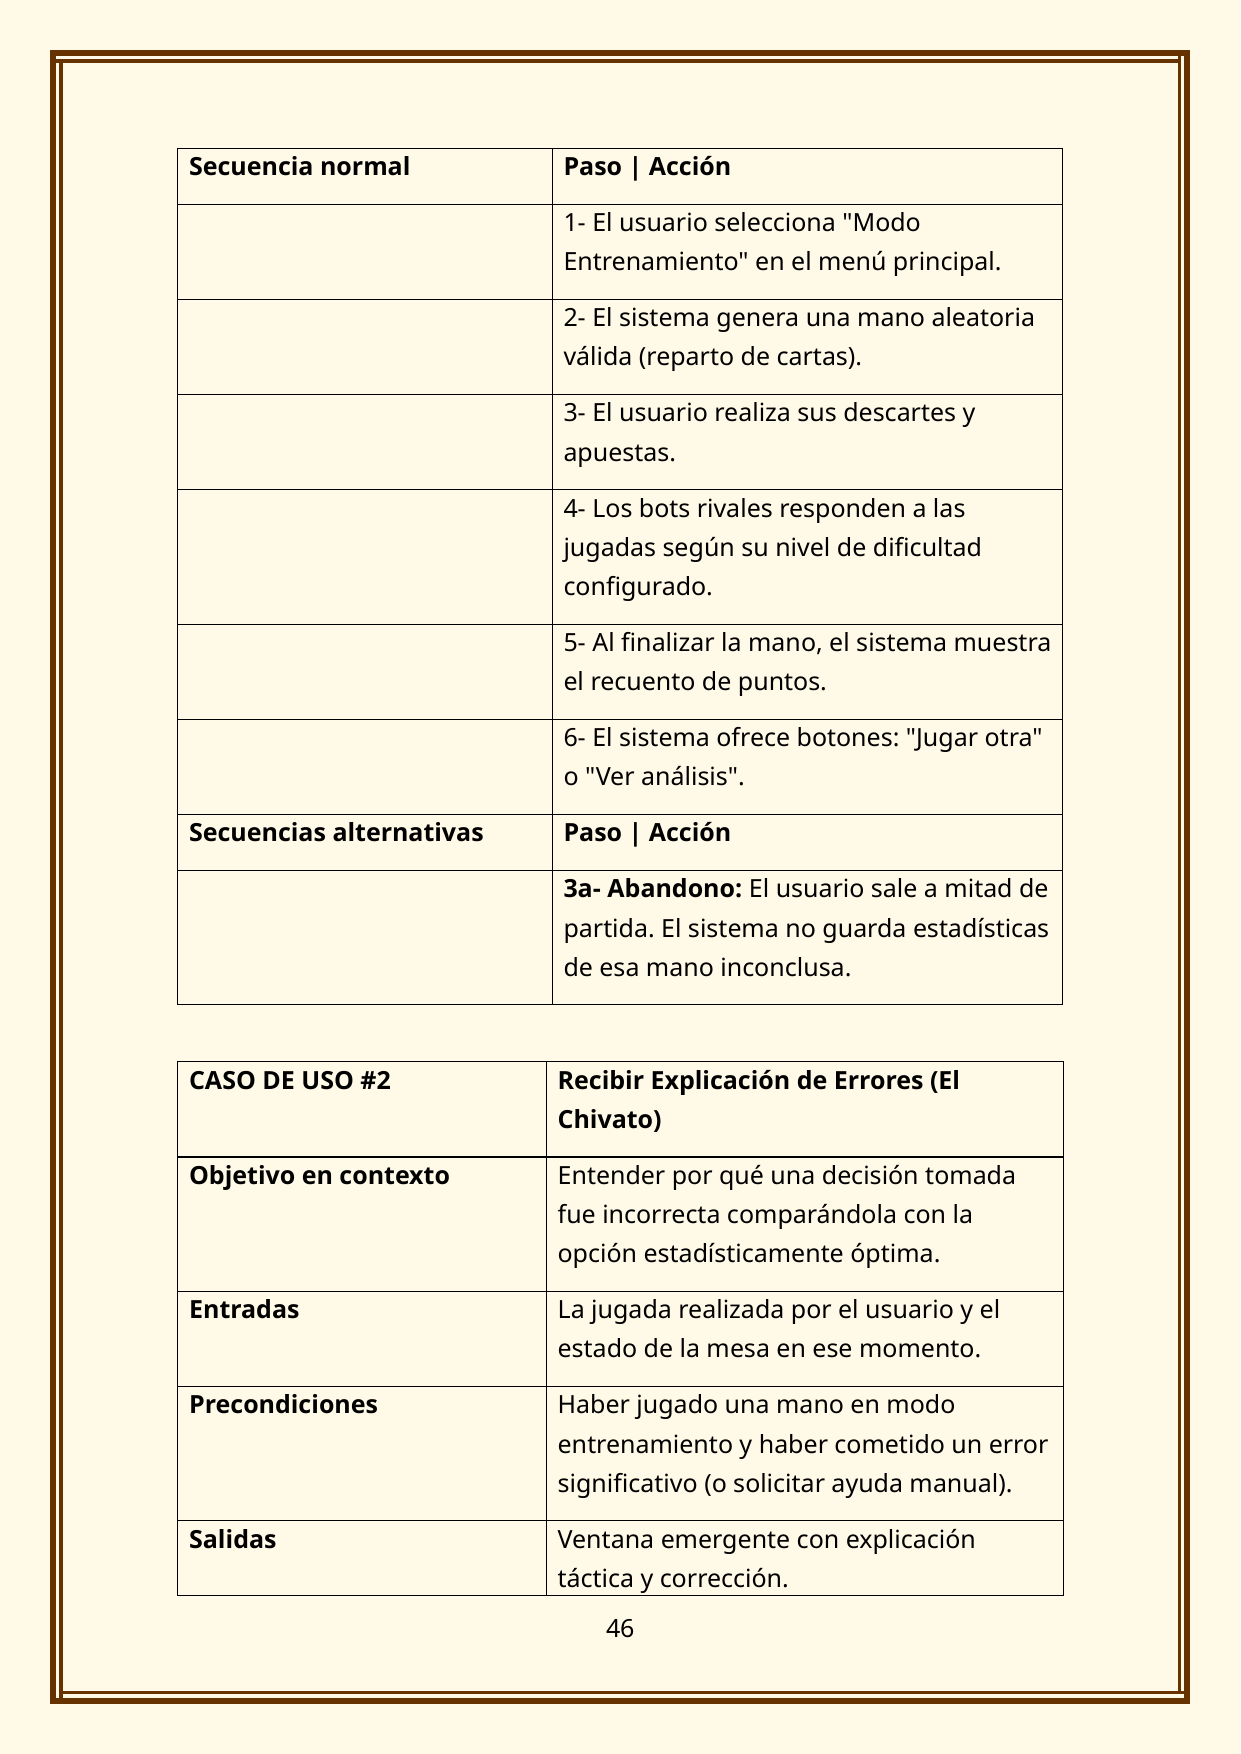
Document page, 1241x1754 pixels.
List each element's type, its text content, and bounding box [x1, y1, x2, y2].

table_cell Objetivo en contexto [178, 1158, 546, 1291]
table_cell [178, 625, 552, 719]
table_cell Haber jugado una mano en modo entrenamiento y haber cometido un error significativo (o solicitar ayuda manual). [547, 1387, 1063, 1520]
table_cell 5- Al finalizar la mano, el sistema muestra el recuento de puntos. [553, 625, 1062, 719]
table_cell [178, 300, 552, 394]
table_cell [178, 490, 552, 623]
table_header CASO DE USO #2 [178, 1062, 546, 1156]
table_cell Salidas [178, 1521, 546, 1595]
table_cell Entradas [178, 1292, 546, 1386]
table_cell Secuencias alternativas [178, 815, 552, 870]
table_cell Secuencia normal [178, 149, 552, 203]
table_cell Precondiciones [178, 1387, 546, 1520]
table_cell [178, 720, 552, 814]
table_header Recibir Explicación de Errores (El Chivato) [547, 1062, 1063, 1156]
table_cell 4- Los bots rivales responden a las jugadas según su nivel de dificultad configurado. [553, 490, 1062, 623]
table_cell 3a- Abandono: El usuario sale a mitad de partida. El sistema no guarda estadísticas de esa mano inconclusa. [553, 871, 1062, 1004]
table_cell 3- El usuario realiza sus descartes y apuestas. [553, 395, 1062, 489]
table_cell Ventana emergente con explicación táctica y corrección. [547, 1521, 1063, 1595]
table_cell Entender por qué una decisión tomada fue incorrecta comparándola con la opción estadísticamente óptima. [547, 1158, 1063, 1291]
table_cell 2- El sistema genera una mano aleatoria válida (reparto de cartas). [553, 300, 1062, 394]
table_cell Paso | Acción [553, 149, 1062, 203]
table_cell [178, 871, 552, 1004]
table_cell La jugada realizada por el usuario y el estado de la mesa en ese momento. [547, 1292, 1063, 1386]
table_cell [178, 205, 552, 299]
table_cell [178, 395, 552, 489]
table_cell 1- El usuario selecciona "Modo Entrenamiento" en el menú principal. [553, 205, 1062, 299]
table_cell 6- El sistema ofrece botones: "Jugar otra" o "Ver análisis". [553, 720, 1062, 814]
table_cell Paso | Acción [553, 815, 1062, 870]
